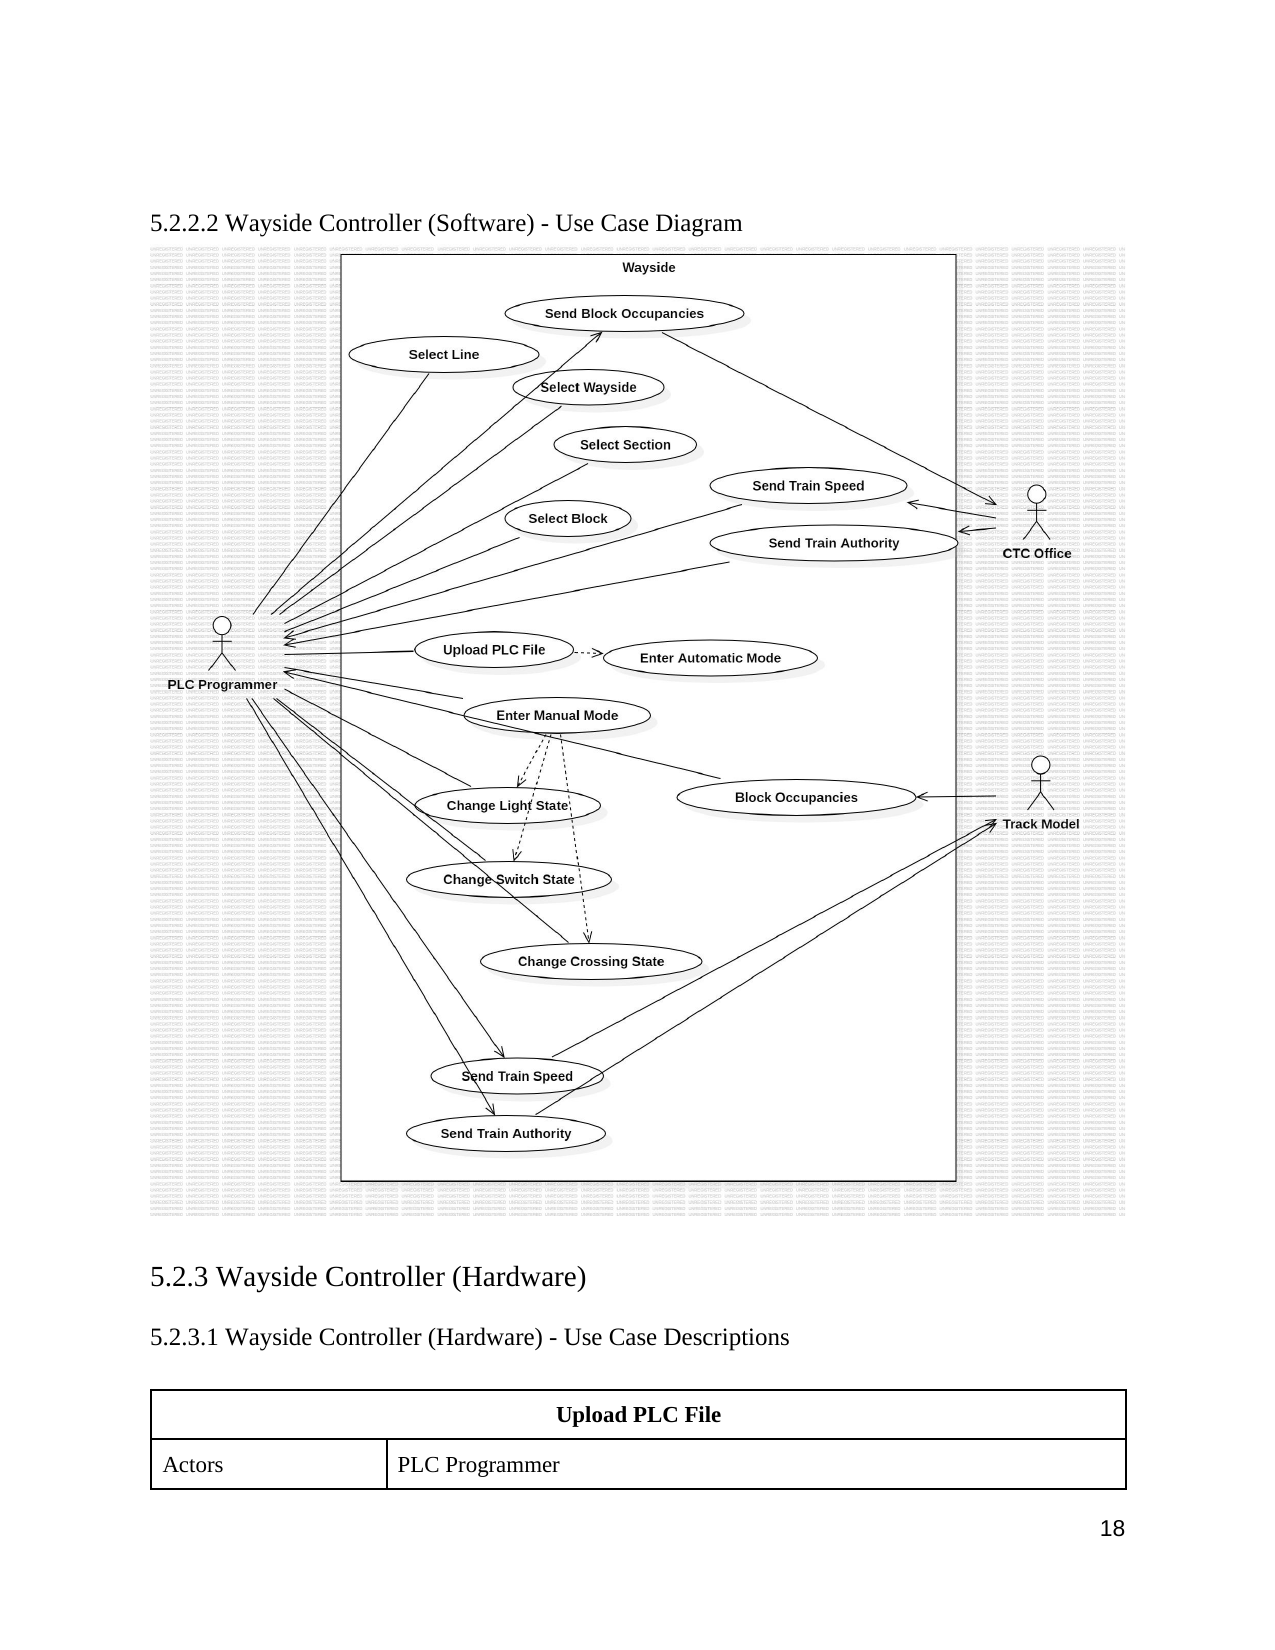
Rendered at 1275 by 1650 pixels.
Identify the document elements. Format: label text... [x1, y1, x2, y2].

subtitle 5.2.3 Wayside Controller (Hardware) [150, 1259, 1125, 1292]
picture [150, 244, 1125, 1222]
subtitle 5.2.2.2 Wayside Controller (Software) - Use Case Diagram [150, 208, 1125, 236]
table_header Upload PLC File [152, 1391, 1125, 1438]
table_cell PLC Programmer [388, 1440, 1125, 1487]
subtitle 5.2.3.1 Wayside Controller (Hardware) - Use Case Descriptions [150, 1322, 1125, 1350]
table_cell Actors [152, 1440, 386, 1487]
